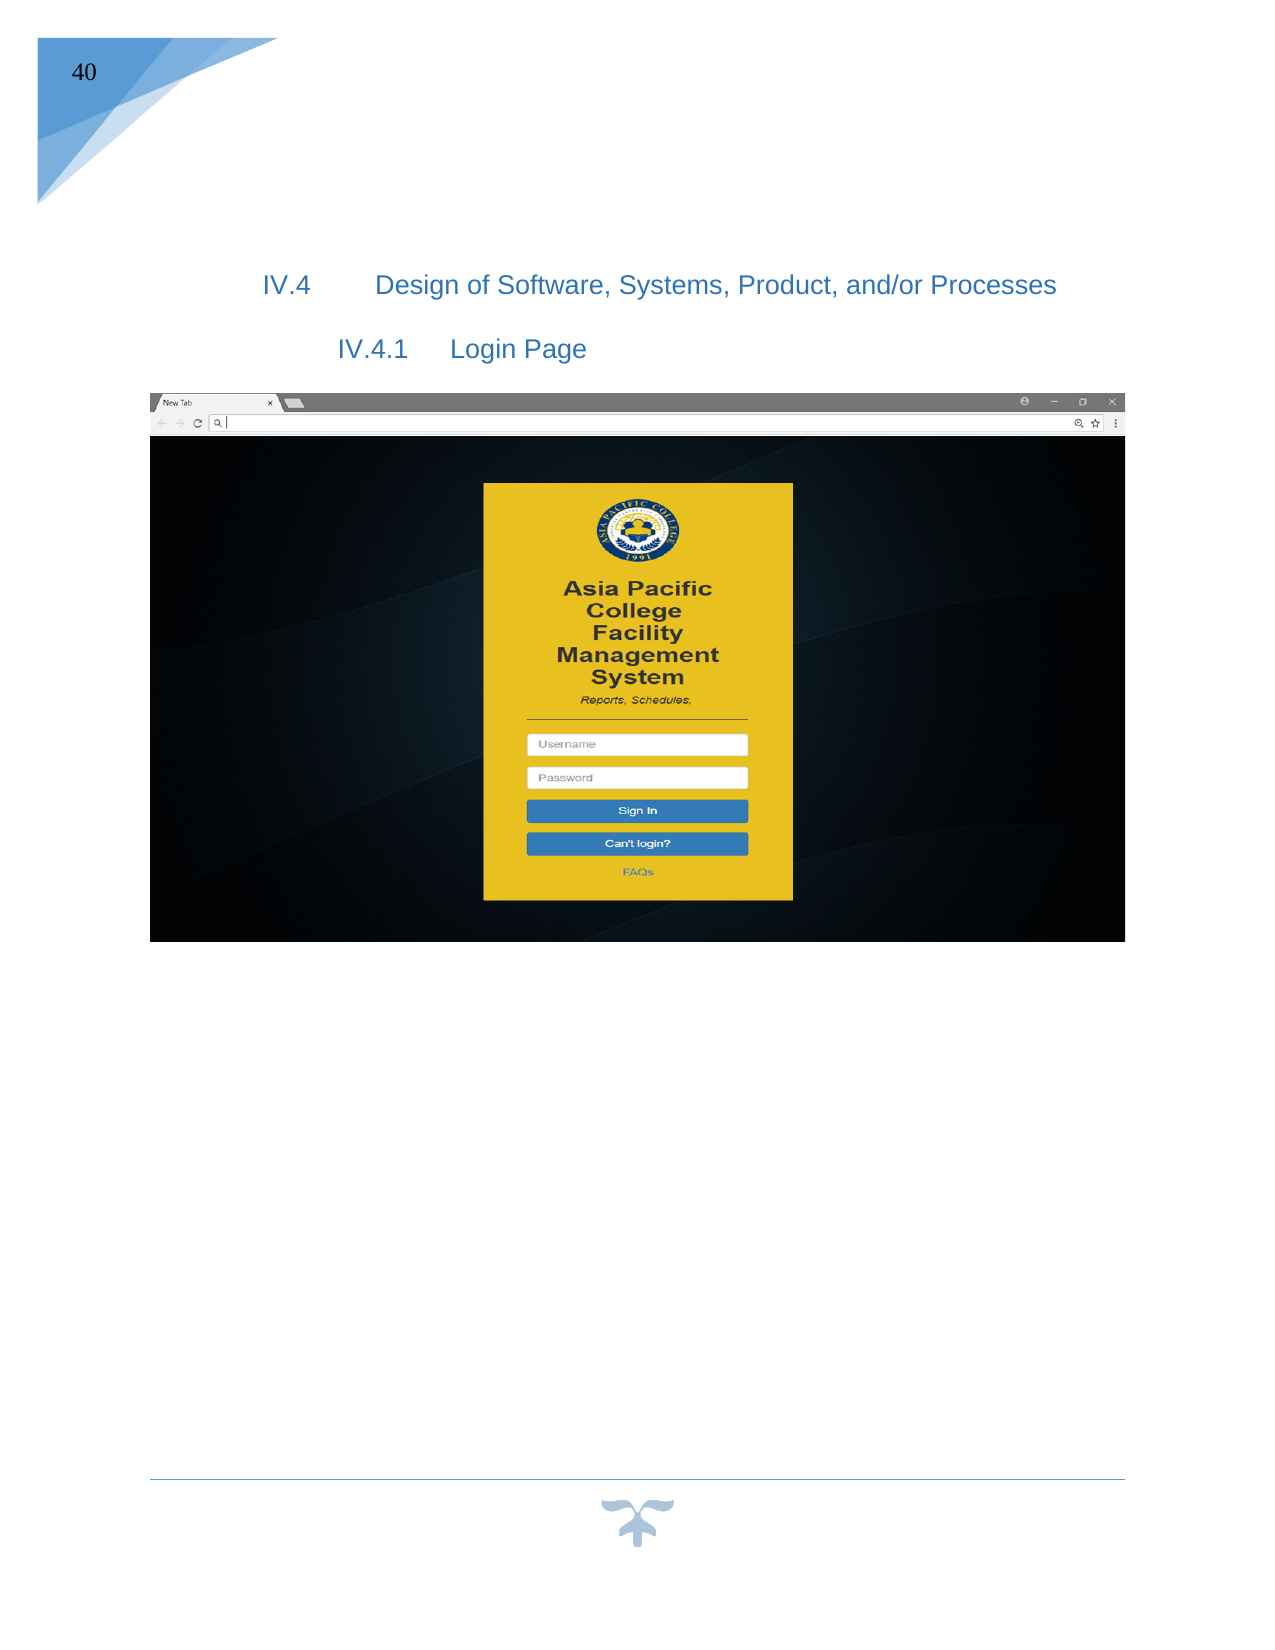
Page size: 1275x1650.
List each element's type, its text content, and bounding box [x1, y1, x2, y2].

subtitle Login Page [337, 333, 1125, 364]
subtitle Design of Software, Systems, Product, and/or Processes [262, 269, 1125, 300]
picture [37, 37, 279, 206]
picture [150, 393, 1125, 942]
